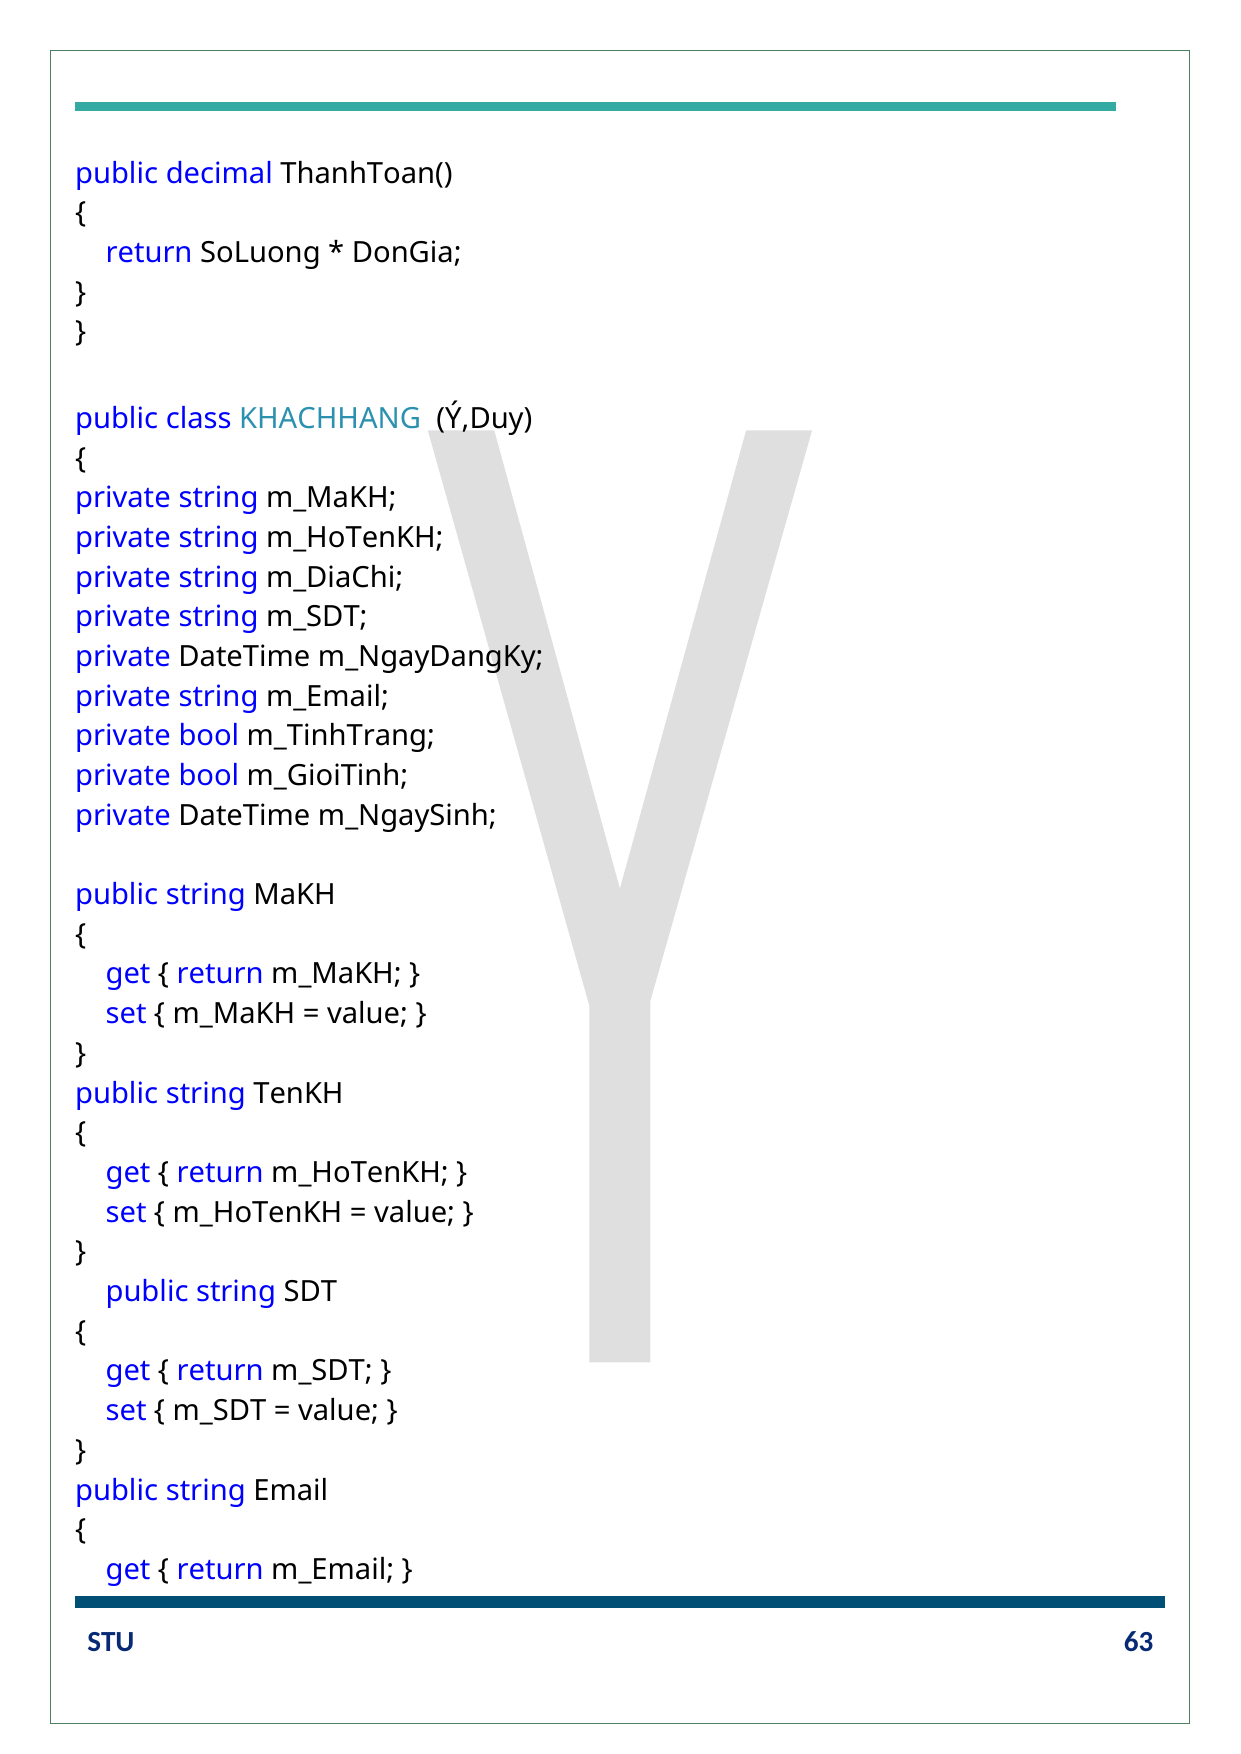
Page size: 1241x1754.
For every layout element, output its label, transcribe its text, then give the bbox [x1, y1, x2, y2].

text private bool m_GioiTinh; [75, 754, 1165, 794]
text set { m_HoTenKH = value; } [75, 1191, 1165, 1231]
text private string m_HoTenKH; [75, 516, 1165, 556]
text } [75, 271, 1165, 311]
text public string TenKH [75, 1072, 1165, 1112]
text set { m_MaKH = value; } [75, 992, 1165, 1032]
text private string m_MaKH; [75, 477, 1165, 516]
text public string Email [75, 1469, 1165, 1508]
text { [75, 913, 1165, 953]
text public string SDT [75, 1270, 1165, 1310]
text { [75, 1508, 1165, 1548]
text public decimal ThanhToan() [75, 152, 1165, 192]
text } [75, 1032, 1165, 1072]
text public class KHACHHANG (Ý,Duy) [75, 397, 1165, 437]
text set { m_SDT = value; } [75, 1389, 1165, 1429]
text get { return m_MaKH; } [75, 953, 1165, 992]
text return SoLuong * DonGia; [75, 231, 1165, 271]
text get { return m_HoTenKH; } [75, 1151, 1165, 1191]
text { [75, 192, 1165, 231]
text private string m_SDT; [75, 596, 1165, 635]
text private DateTime m_NgayDangKy; [75, 635, 1165, 675]
text { [75, 1310, 1165, 1350]
text } [75, 1231, 1165, 1270]
text { [75, 1112, 1165, 1151]
text } [75, 1429, 1165, 1469]
text get { return m_Email; } [75, 1548, 1165, 1588]
text private DateTime m_NgaySinh; [75, 794, 1165, 834]
text private string m_DiaChi; [75, 556, 1165, 596]
text public string MaKH [75, 873, 1165, 913]
text } [75, 311, 1165, 350]
text get { return m_SDT; } [75, 1350, 1165, 1389]
text { [75, 437, 1165, 477]
text private bool m_TinhTrang; [75, 715, 1165, 754]
text private string m_Email; [75, 675, 1165, 715]
